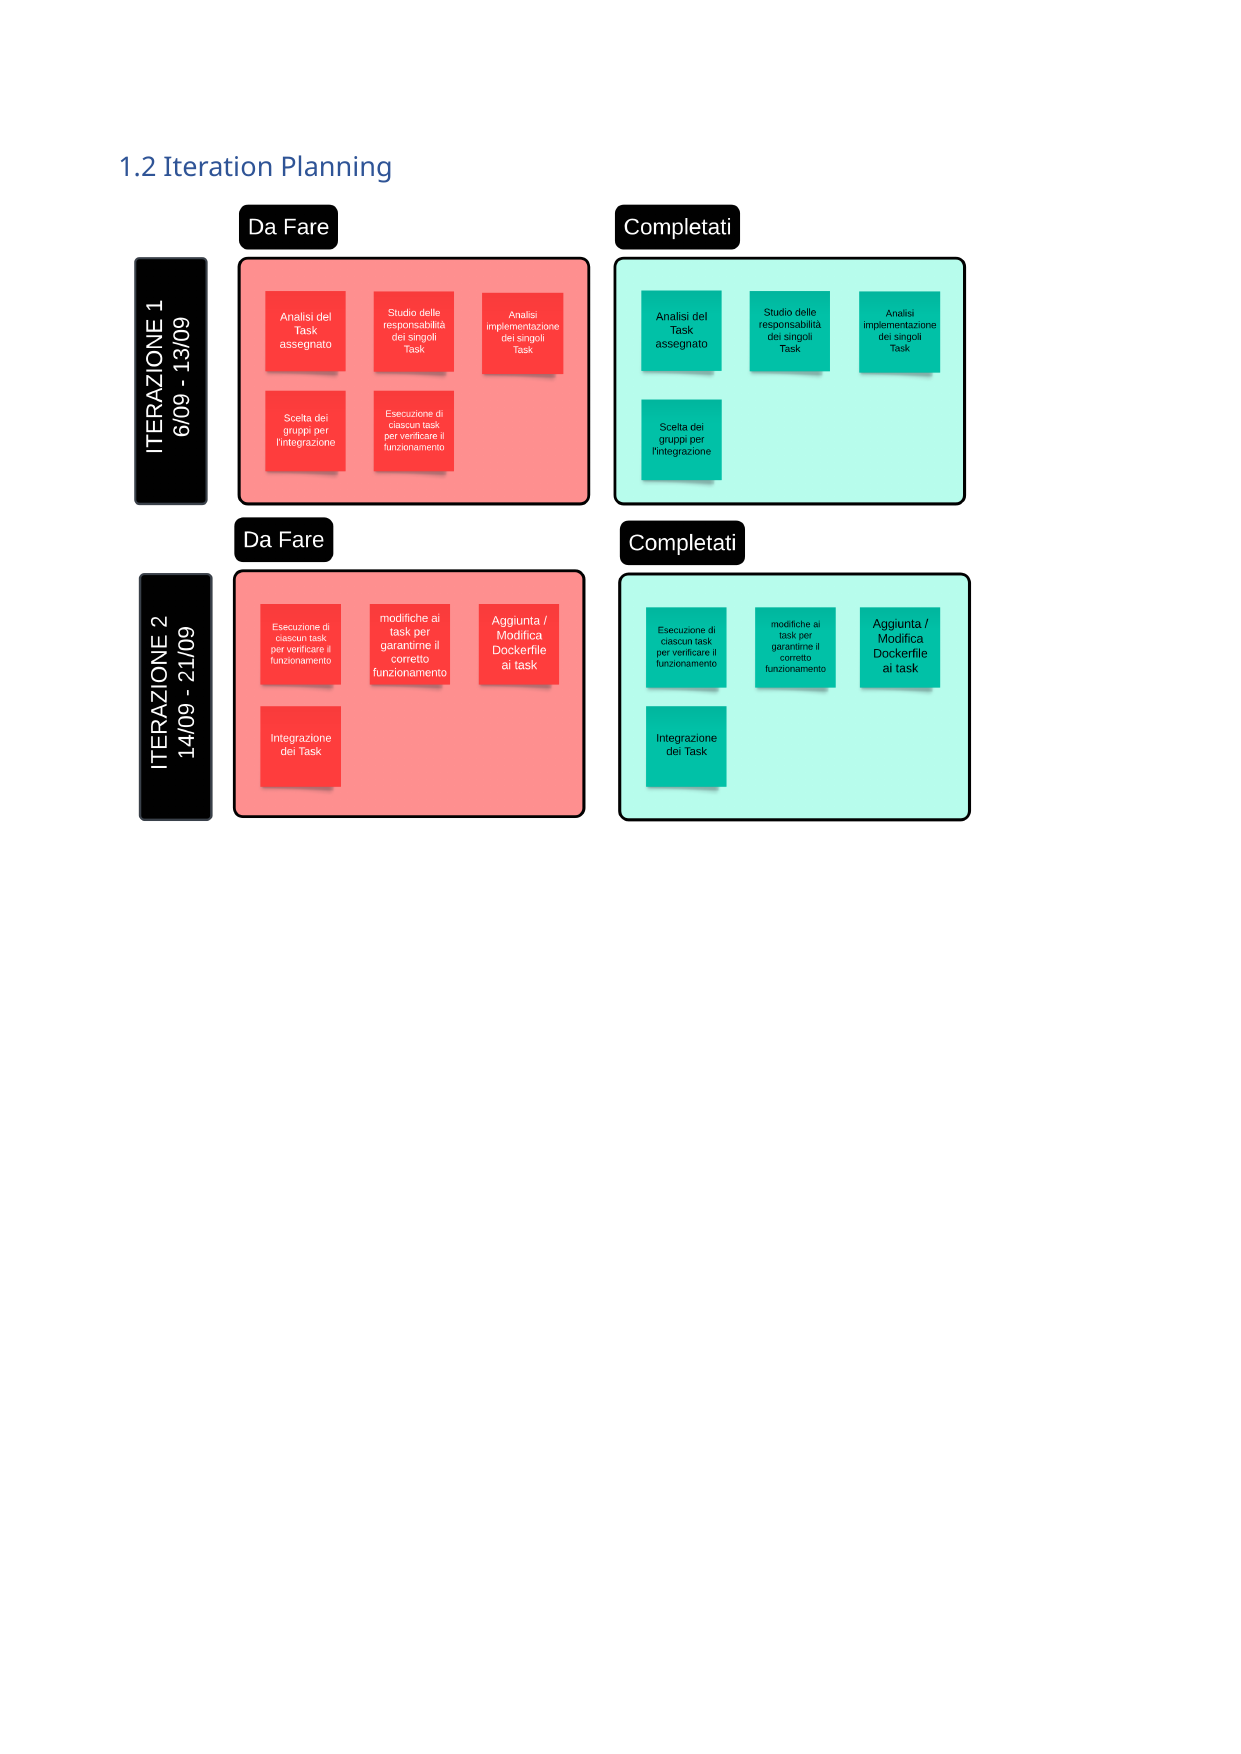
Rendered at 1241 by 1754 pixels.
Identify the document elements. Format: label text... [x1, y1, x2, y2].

subtitle 1.2 Iteration Planning [118, 148, 1122, 184]
picture [118, 187, 992, 841]
